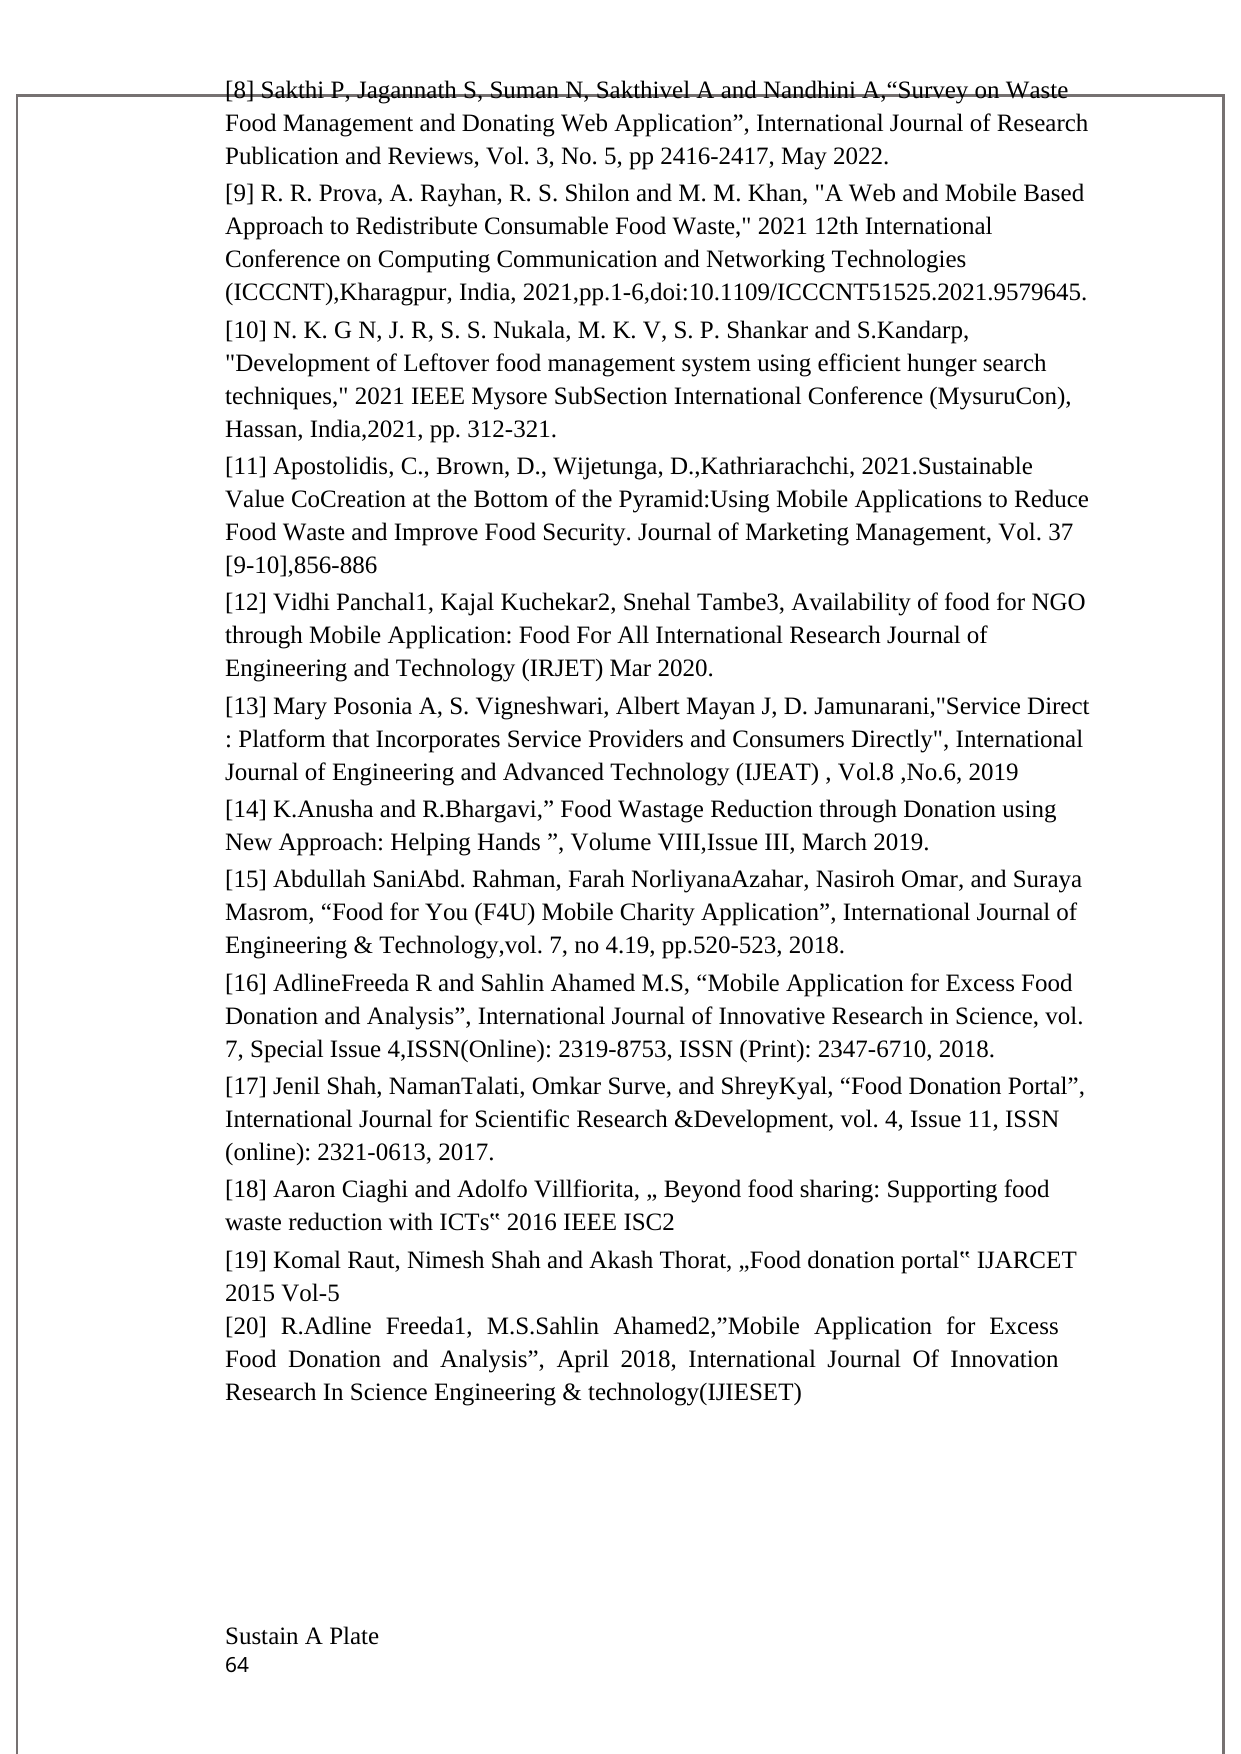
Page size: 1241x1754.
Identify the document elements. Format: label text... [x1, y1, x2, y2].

text [14] K.Anusha and R.Bhargavi,” Food Wastage Reduction through Donation using New Approach: Helping Hands ”, Volume VIII,Issue III, March 2019. [225, 794, 1090, 856]
text [17] Jenil Shah, NamanTalati, Omkar Surve, and ShreyKyal, “Food Donation Portal”, International Journal for Scientific Research &Development, vol. 4, Issue 11, ISSN (online): 2321-0613, 2017. [225, 1071, 1090, 1166]
text [11] Apostolidis, C., Brown, D., Wijetunga, D.,Kathriarachchi, 2021.Sustainable Value CoCreation at the Bottom of the Pyramid:Using Mobile Applications to Reduce Food Waste and Improve Food Security. Journal of Marketing Management, Vol. 37 [9-10],856-886 [225, 451, 1090, 579]
text [15] Abdullah SaniAbd. Rahman, Farah NorliyanaAzahar, Nasiroh Omar, and Suraya Masrom, “Food for You (F4U) Mobile Charity Application”, International Journal of Engineering & Technology,vol. 7, no 4.19, pp.520-523, 2018. [225, 864, 1090, 959]
text [13] Mary Posonia A, S. Vigneshwari, Albert Mayan J, D. Jamunarani,"Service Direct : Platform that Incorporates Service Providers and Consumers Directly", International Journal of Engineering and Advanced Technology (IJEAT) , Vol.8 ,No.6, 2019 [225, 691, 1090, 786]
text [16] AdlineFreeda R and Sahlin Ahamed M.S, “Mobile Application for Excess Food Donation and Analysis”, International Journal of Innovative Research in Science, vol. 7, Special Issue 4,ISSN(Online): 2319-8753, ISSN (Print): 2347-6710, 2018. [225, 968, 1090, 1062]
text [8] Sakthi P, Jagannath S, Suman N, Sakthivel A and Nandhini A,“Survey on Waste Food Management and Donating Web Application”, International Journal of Research Publication and Reviews, Vol. 3, No. 5, pp 2416-2417, May 2022. [225, 75, 1090, 170]
text [19] Komal Raut, Nimesh Shah and Akash Thorat, „Food donation portal‟ IJARCET 2015 Vol-5 [225, 1245, 1090, 1306]
text [10] N. K. G N, J. R, S. S. Nukala, M. K. V, S. P. Shankar and S.Kandarp, "Development of Leftover food management system using efficient hunger search techniques," 2021 IEEE Mysore SubSection International Conference (MysuruCon), Hassan, India,2021, pp. 312-321. [225, 315, 1090, 442]
text [18] Aaron Ciaghi and Adolfo Villfiorita, „ Beyond food sharing: Supporting food waste reduction with ICTs‟ 2016 IEEE ISC2 [225, 1174, 1090, 1236]
text [9] R. R. Prova, A. Rayhan, R. S. Shilon and M. M. Khan, "A Web and Mobile Based Approach to Redistribute Consumable Food Waste," 2021 12th International Conference on Computing Communication and Networking Technologies (ICCCNT),Kharagpur, India, 2021,pp.1-6,doi:10.1109/ICCCNT51525.2021.9579645. [225, 178, 1090, 306]
text [12] Vidhi Panchal1, Kajal Kuchekar2, Snehal Tambe3, Availability of food for NGO through Mobile Application: Food For All International Research Journal of Engineering and Technology (IRJET) Mar 2020. [225, 587, 1090, 682]
text [20] R.Adline Freeda1, M.S.Sahlin Ahamed2,”Mobile Application for Excess Food Donation and Analysis”, April 2018, International Journal Of Innovation Research In Science Engineering & technology(IJIESET) [225, 1311, 1059, 1406]
